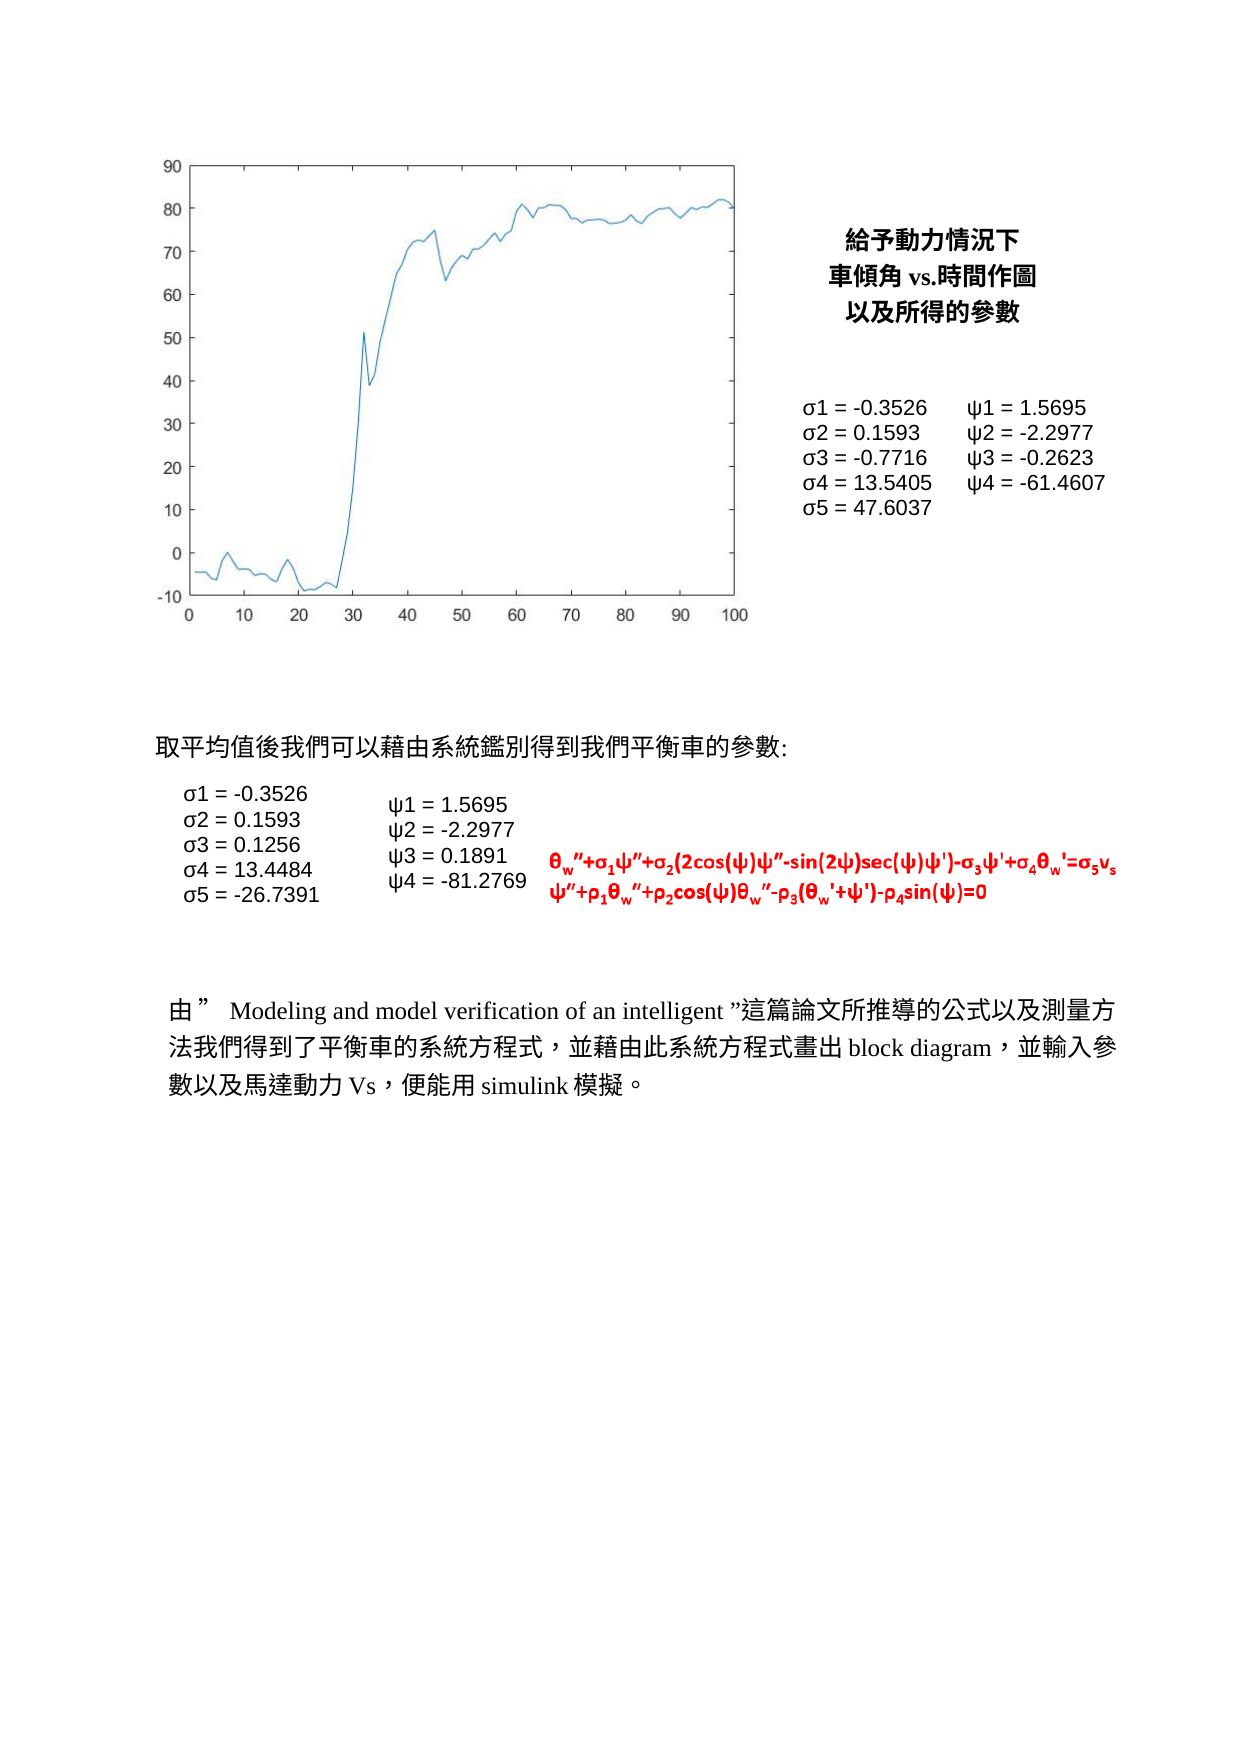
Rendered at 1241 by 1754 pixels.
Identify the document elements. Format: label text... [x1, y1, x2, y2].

text 由 ” Modeling and model verification of an intelligent ”這篇論文所推導的公式以及測量方法我們得到了平衡車的系統方程式，並藉由此系統方程式畫出block diagram，並輸入參數以及馬達動力Vs，便能用simulink模擬。 [168, 989, 1122, 1102]
picture [155, 127, 801, 628]
text 取平均值後我們可以藉由系統鑑別得到我們平衡車的參數: [156, 727, 1122, 764]
picture [547, 851, 1123, 908]
